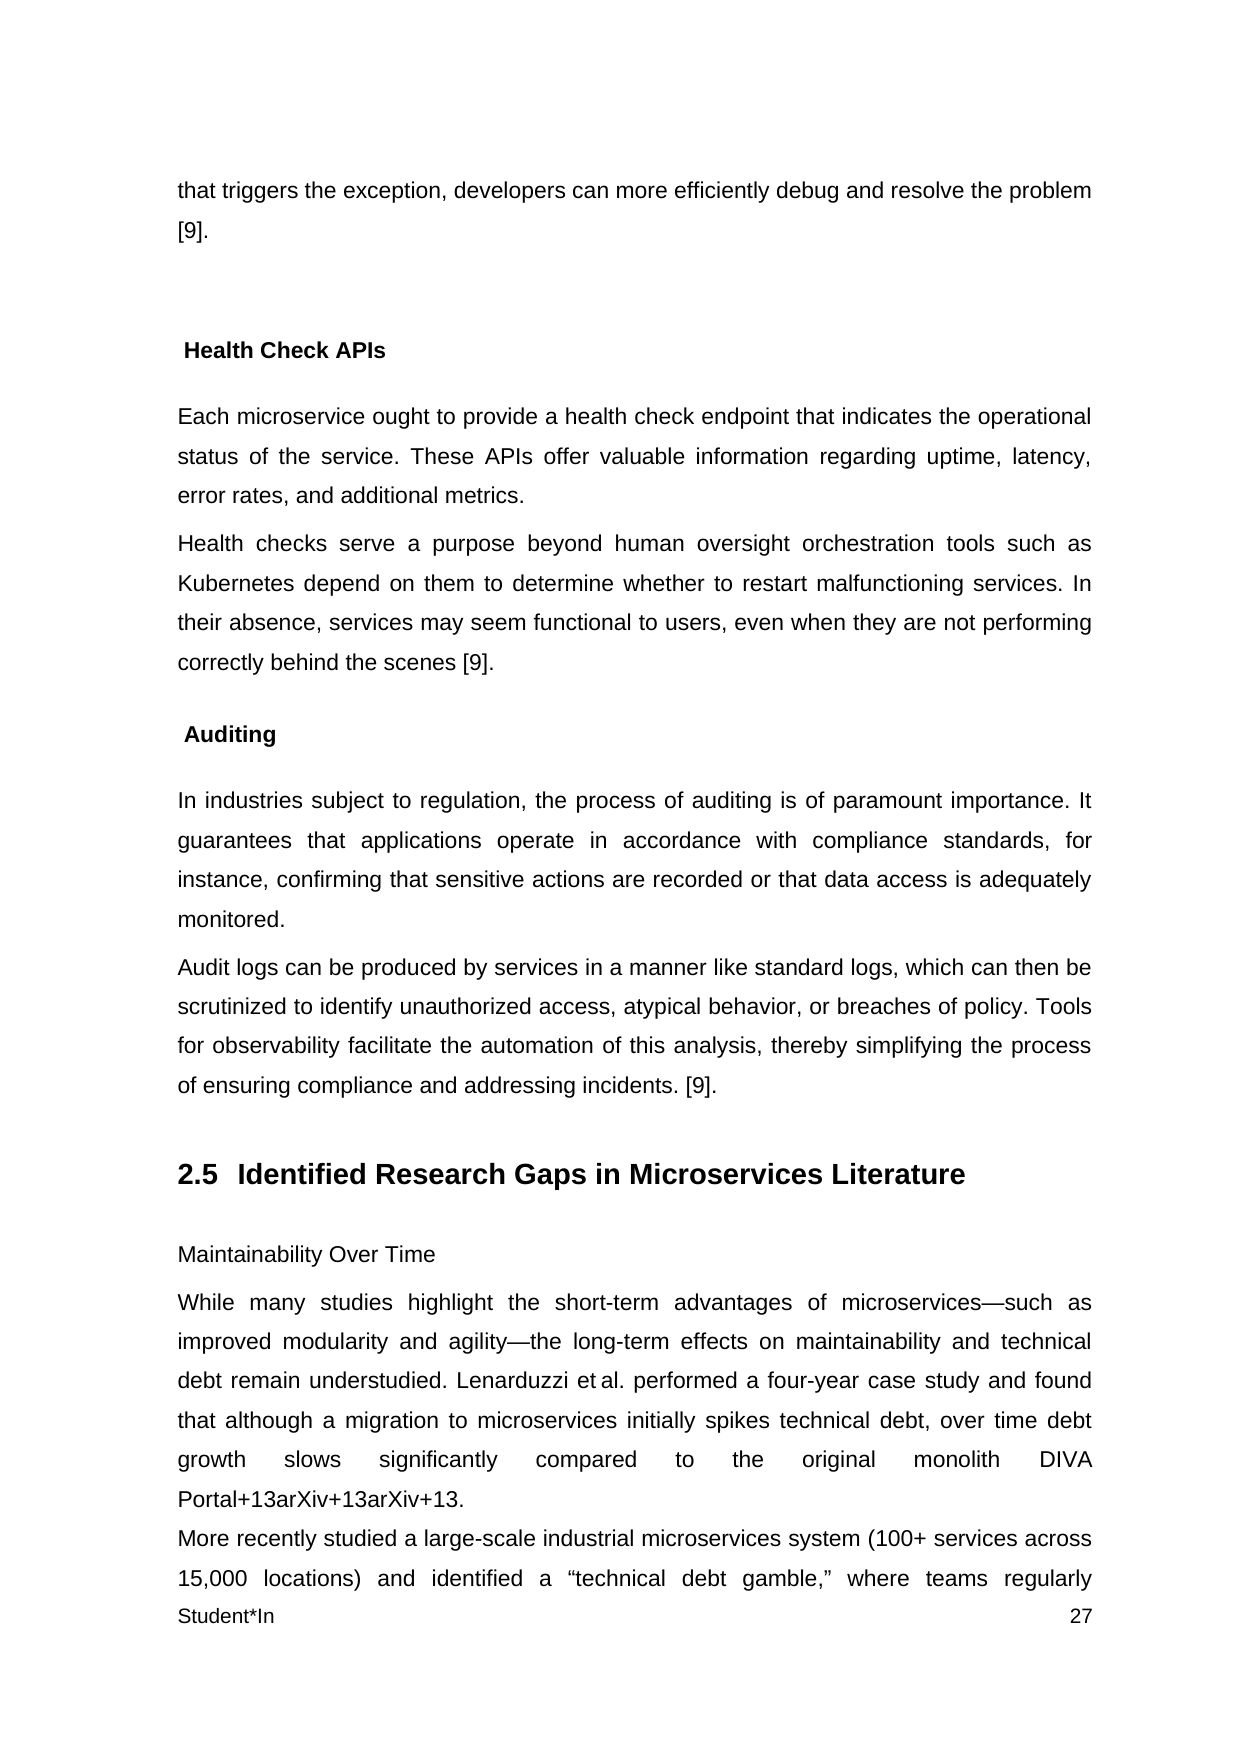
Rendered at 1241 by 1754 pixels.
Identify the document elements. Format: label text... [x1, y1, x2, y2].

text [177, 1288, 1092, 1591]
text Each microservice ought to provide a health check endpoint that indicates the operational status of the service. These APIs offer valuable information regarding uptime, latency, error rates, and additional metrics. [177, 403, 1092, 508]
subtitle Identified Research Gaps in Microservices Literature [177, 1157, 1092, 1191]
subtitle Health Check APIs [177, 337, 1092, 364]
text Maintainability Over Time [177, 1241, 1092, 1267]
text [177, 177, 1092, 243]
subtitle Auditing [177, 721, 1092, 748]
text Health checks serve a purpose beyond human oversight orchestration tools such as Kubernetes depend on them to determine whether to restart malfunctioning services. In their absence, services may seem functional to users, even when they are not performing correctly behind the scenes [9]. [177, 530, 1092, 675]
text Audit logs can be produced by services in a manner like standard logs, which can then be scrutinized to identify unauthorized access, atypical behavior, or breaches of policy. Tools for observability facilitate the automation of this analysis, thereby simplifying the process of ensuring compliance and addressing incidents. [9]. [177, 953, 1092, 1098]
text In industries subject to regulation, the process of auditing is of paramount importance. It guarantees that applications operate in accordance with compliance standards, for instance, confirming that sensitive actions are recorded or that data access is adequately monitored. [177, 787, 1092, 932]
